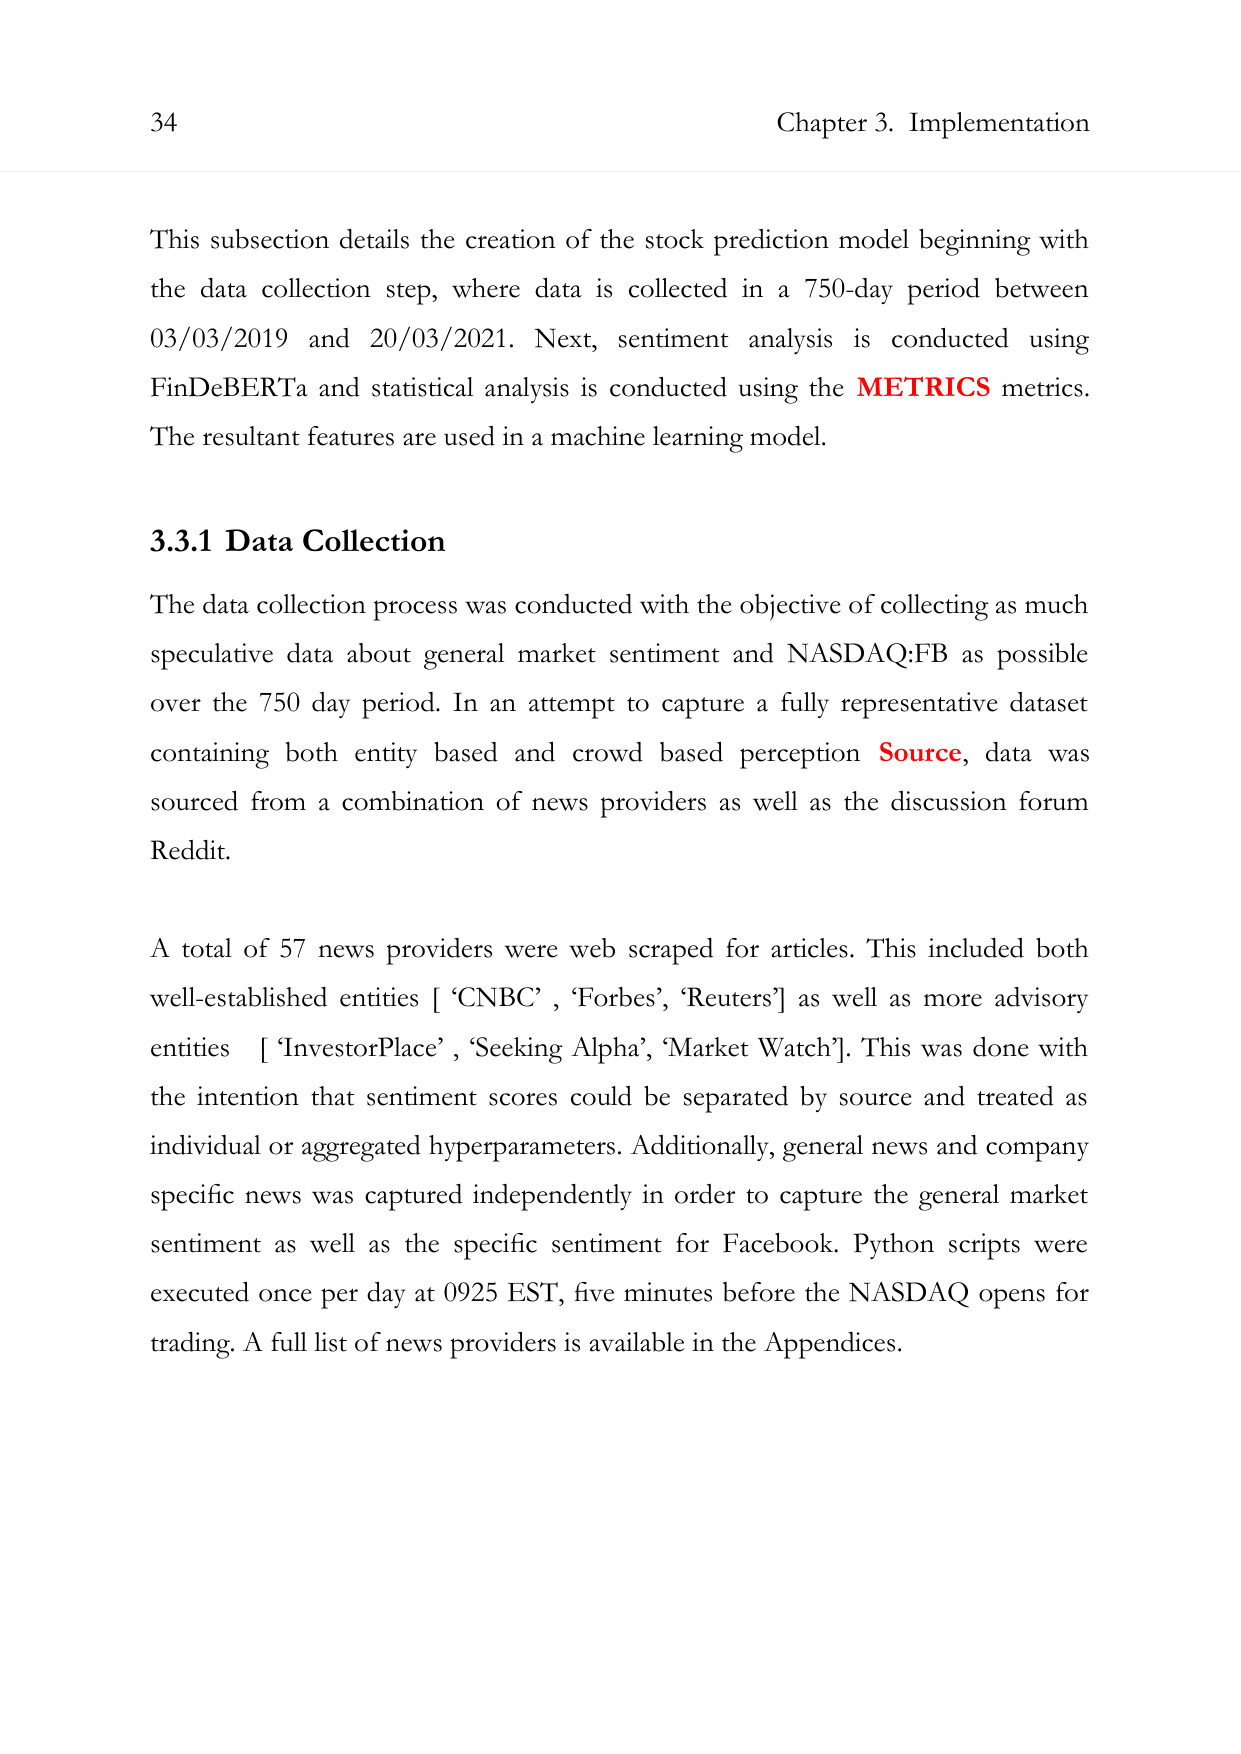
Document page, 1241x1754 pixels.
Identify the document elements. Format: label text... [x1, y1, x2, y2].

text A total of 57 news providers were web scraped for articles. This included both well-established entities [ ‘CNBC’ , ‘Forbes’, ‘Reuters’] as well as more advisory entities [ ‘InvestorPlace’ , ‘Seeking Alpha’, ‘Market Watch’]. This was done with the intention that sentiment scores could be separated by source and treated as individual or aggregated hyperparameters. Additionally, general news and company specific news was captured independently in order to capture the general market sentiment as well as the specific sentiment for Facebook. Python scripts were executed once per day at 0925 EST, five minutes before the NASDAQ opens for trading. A full list of news providers is available in the Appendices. [150, 932, 1090, 1359]
text This subsection details the creation of the stock prediction model beginning with the data collection step, where data is collected in a 750-day period between 03/03/2019 and 20/03/2021. Next, sentiment analysis is conducted using FinDeBERTa and statistical analysis is conducted using the METRICS metrics. The resultant features are used in a machine learning model. [150, 223, 1090, 453]
text The data collection process was conducted with the objective of collecting as much speculative data about general market sentiment and NASDAQ:FB as possible over the 750 day period. In an attempt to capture a fully representative dataset containing both entity based and crowd based perception Source, data was sourced from a combination of news providers as well as the discussion forum Reddit. [150, 588, 1090, 867]
subtitle 3.3.1 Data Collection [150, 523, 1090, 560]
